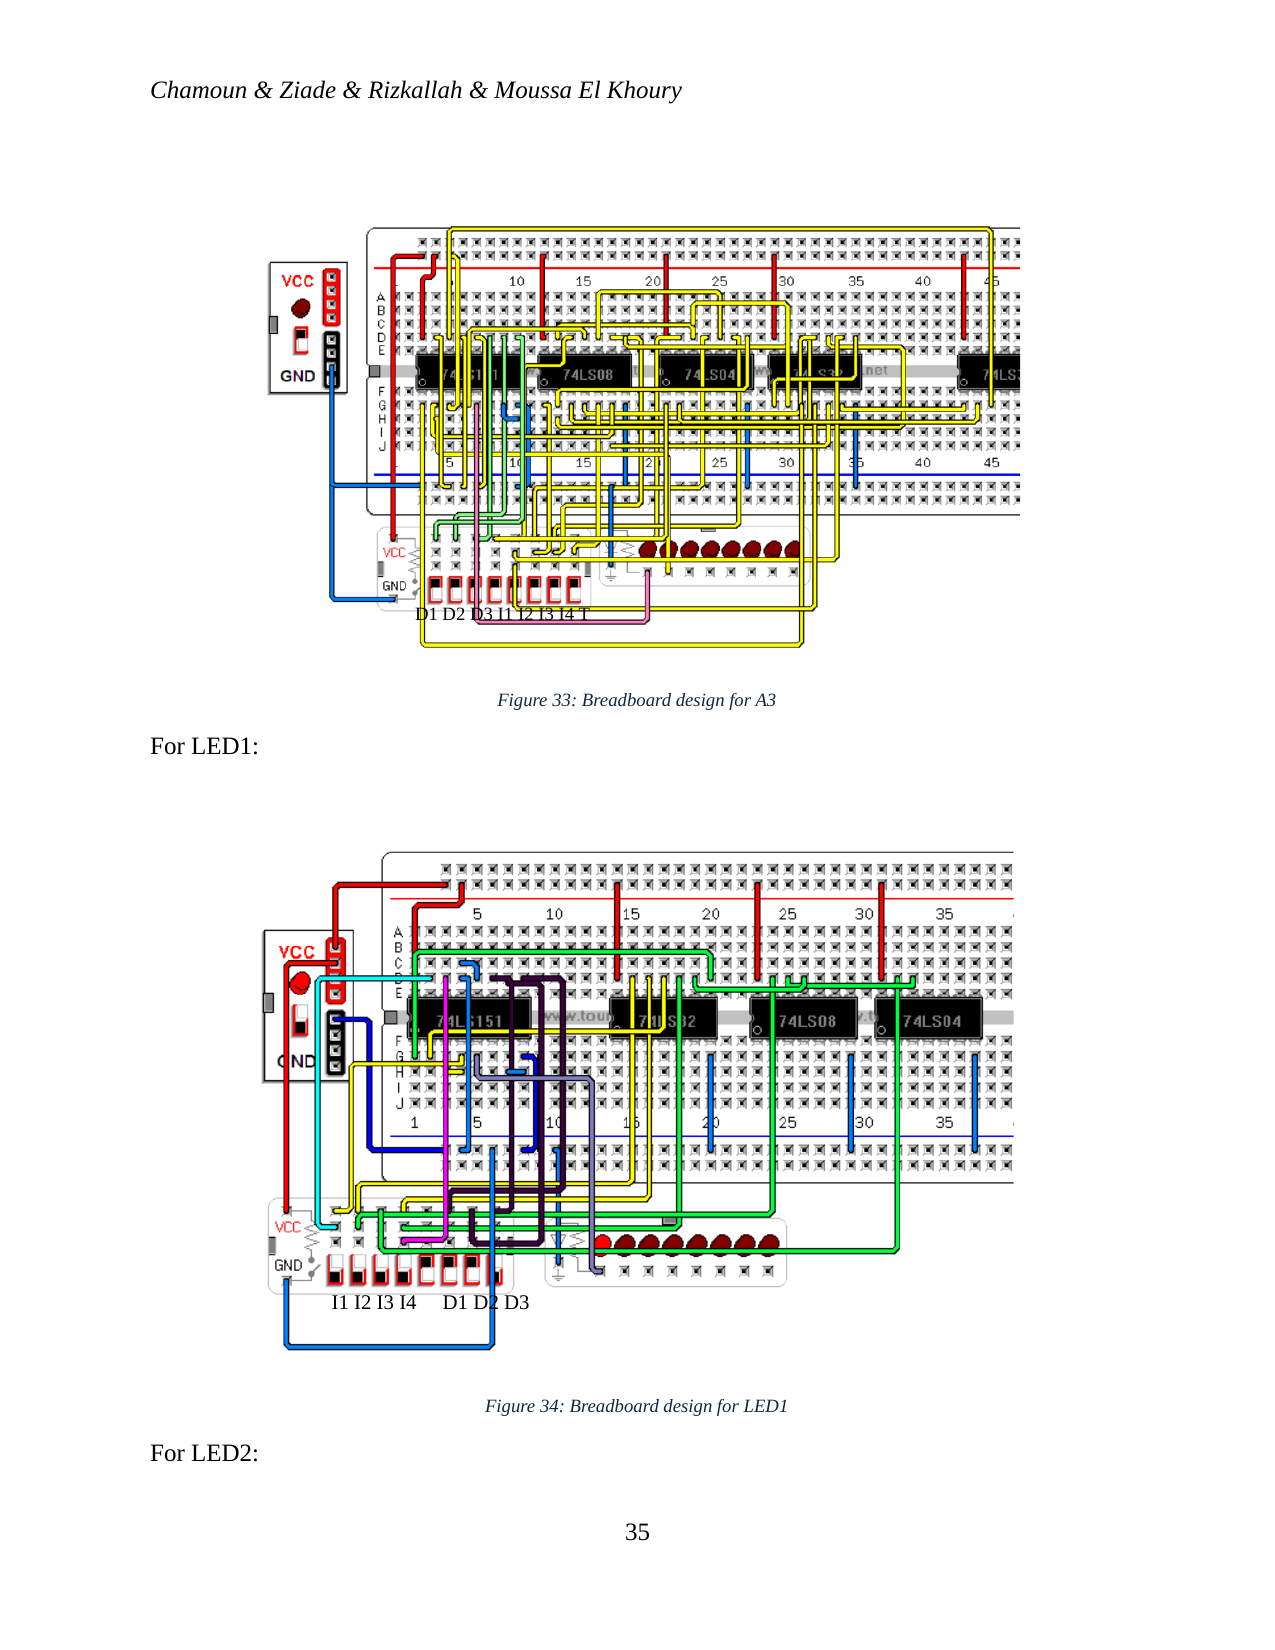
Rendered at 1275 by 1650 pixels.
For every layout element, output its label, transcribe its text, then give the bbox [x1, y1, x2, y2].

text Figure 33: Breadboard design for A3 [150, 689, 1125, 710]
text For LED1: [150, 731, 1125, 760]
text Figure 34: Breadboard design for LED1 [150, 1395, 1125, 1417]
picture [261, 780, 1014, 1375]
picture [261, 150, 1021, 668]
text For LED2: [150, 1438, 1125, 1467]
